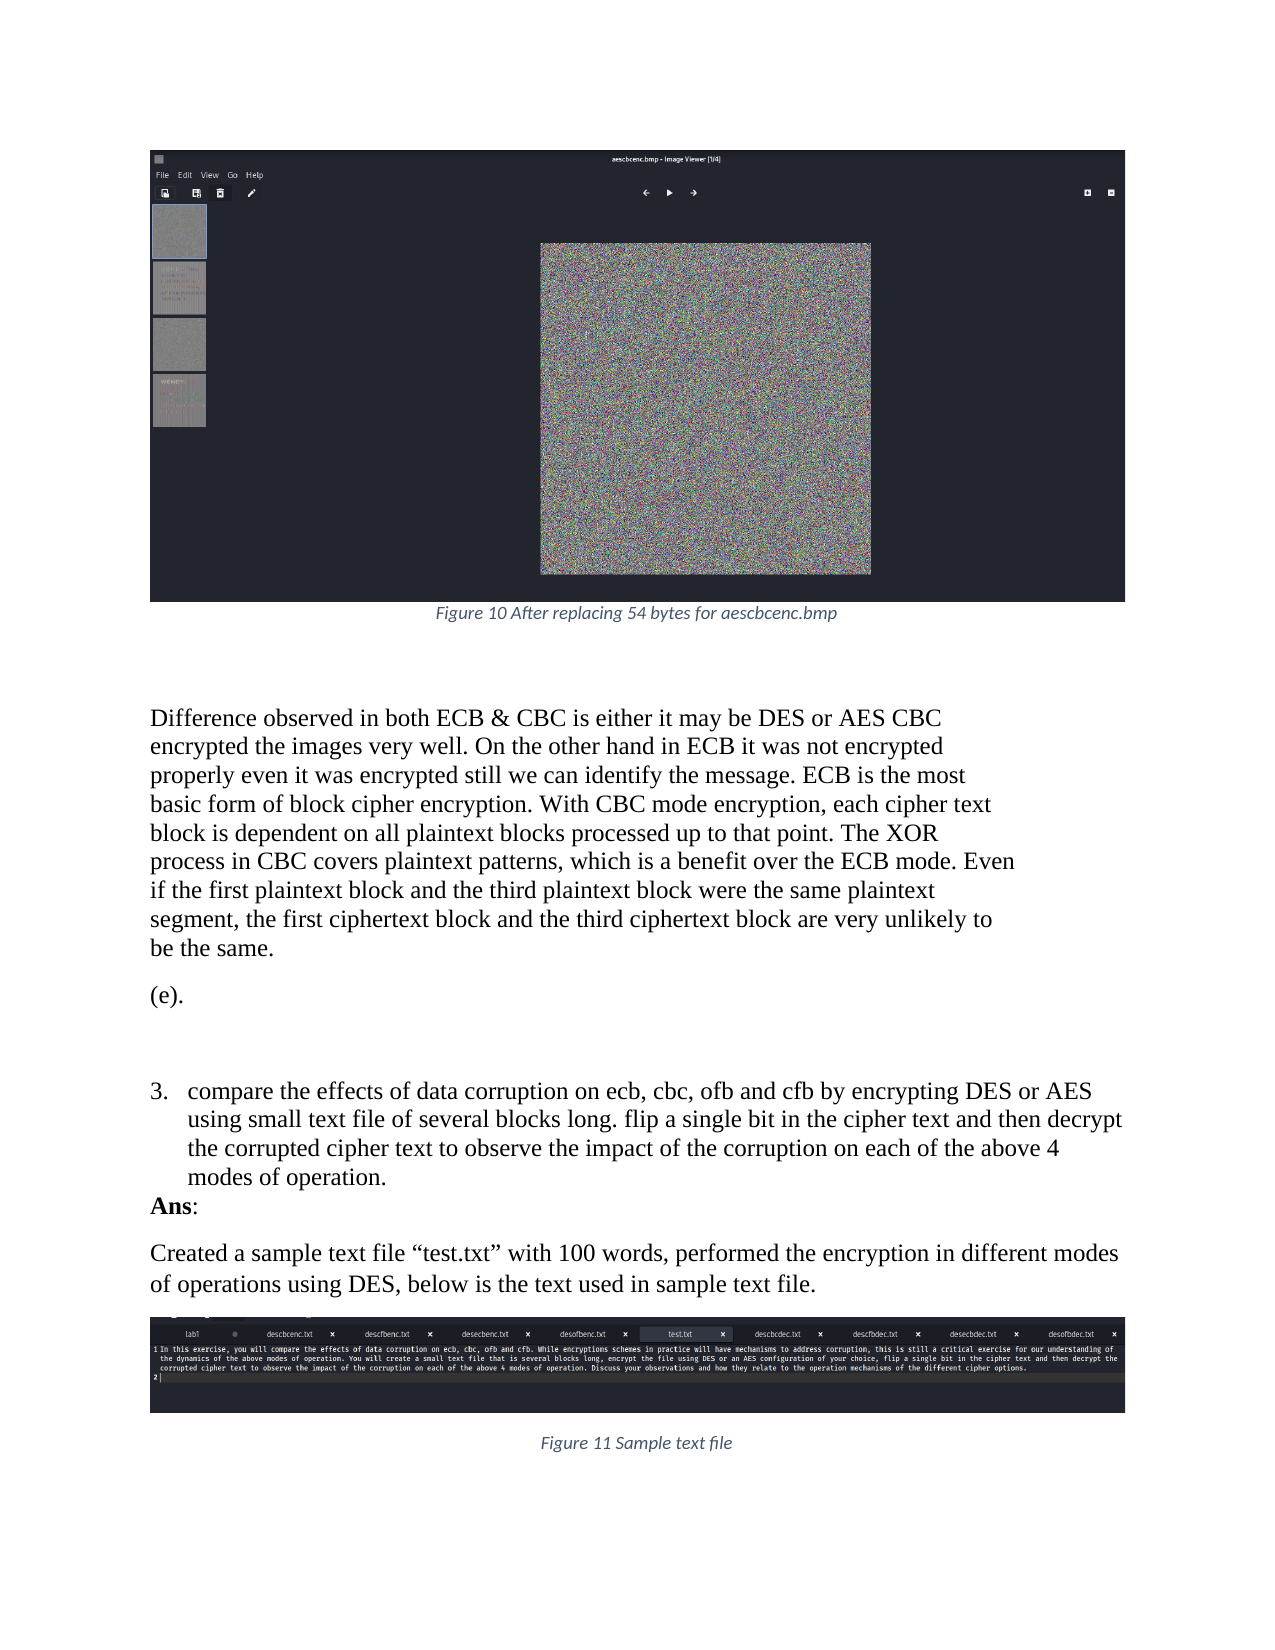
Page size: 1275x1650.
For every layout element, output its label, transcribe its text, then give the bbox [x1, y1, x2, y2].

text Ans: [150, 1191, 1125, 1219]
text Difference observed in both ECB & CBC is either it may be DES or AES CBC [150, 703, 1125, 731]
text process in CBC covers plaintext patterns, which is a benefit over the ECB mode. Even [150, 846, 1125, 875]
text if the first plaintext block and the third plaintext block were the same plaintext [150, 875, 1125, 904]
text be the same. [150, 933, 1125, 961]
text Created a sample text file “test.txt” with 100 words, performed the encryption in different modes of operations using DES, below is the text used in sample text file. [150, 1238, 1125, 1298]
text properly even it was encrypted still we can identify the message. ECB is the most [150, 760, 1125, 789]
list compare the effects of data corruption on ecb, cbc, ofb and cfb by encrypting DES or AES using small text file of several blocks long. flip a single bit in the cipher text and then decrypt the corrupted cipher text to observe the impact of the corruption on each of the above 4 modes of operation. [150, 1076, 1125, 1191]
text (e). [150, 980, 1125, 1009]
text basic form of block cipher encryption. With CBC mode encryption, each cipher text [150, 789, 1125, 818]
text segment, the first ciphertext block and the third ciphertext block are very unlikely to [150, 904, 1125, 933]
text block is dependent on all plaintext blocks processed up to that point. The XOR [150, 818, 1125, 846]
picture [150, 150, 1125, 602]
picture [150, 1317, 1125, 1413]
text encrypted the images very well. On the other hand in ECB it was not encrypted [150, 731, 1125, 760]
